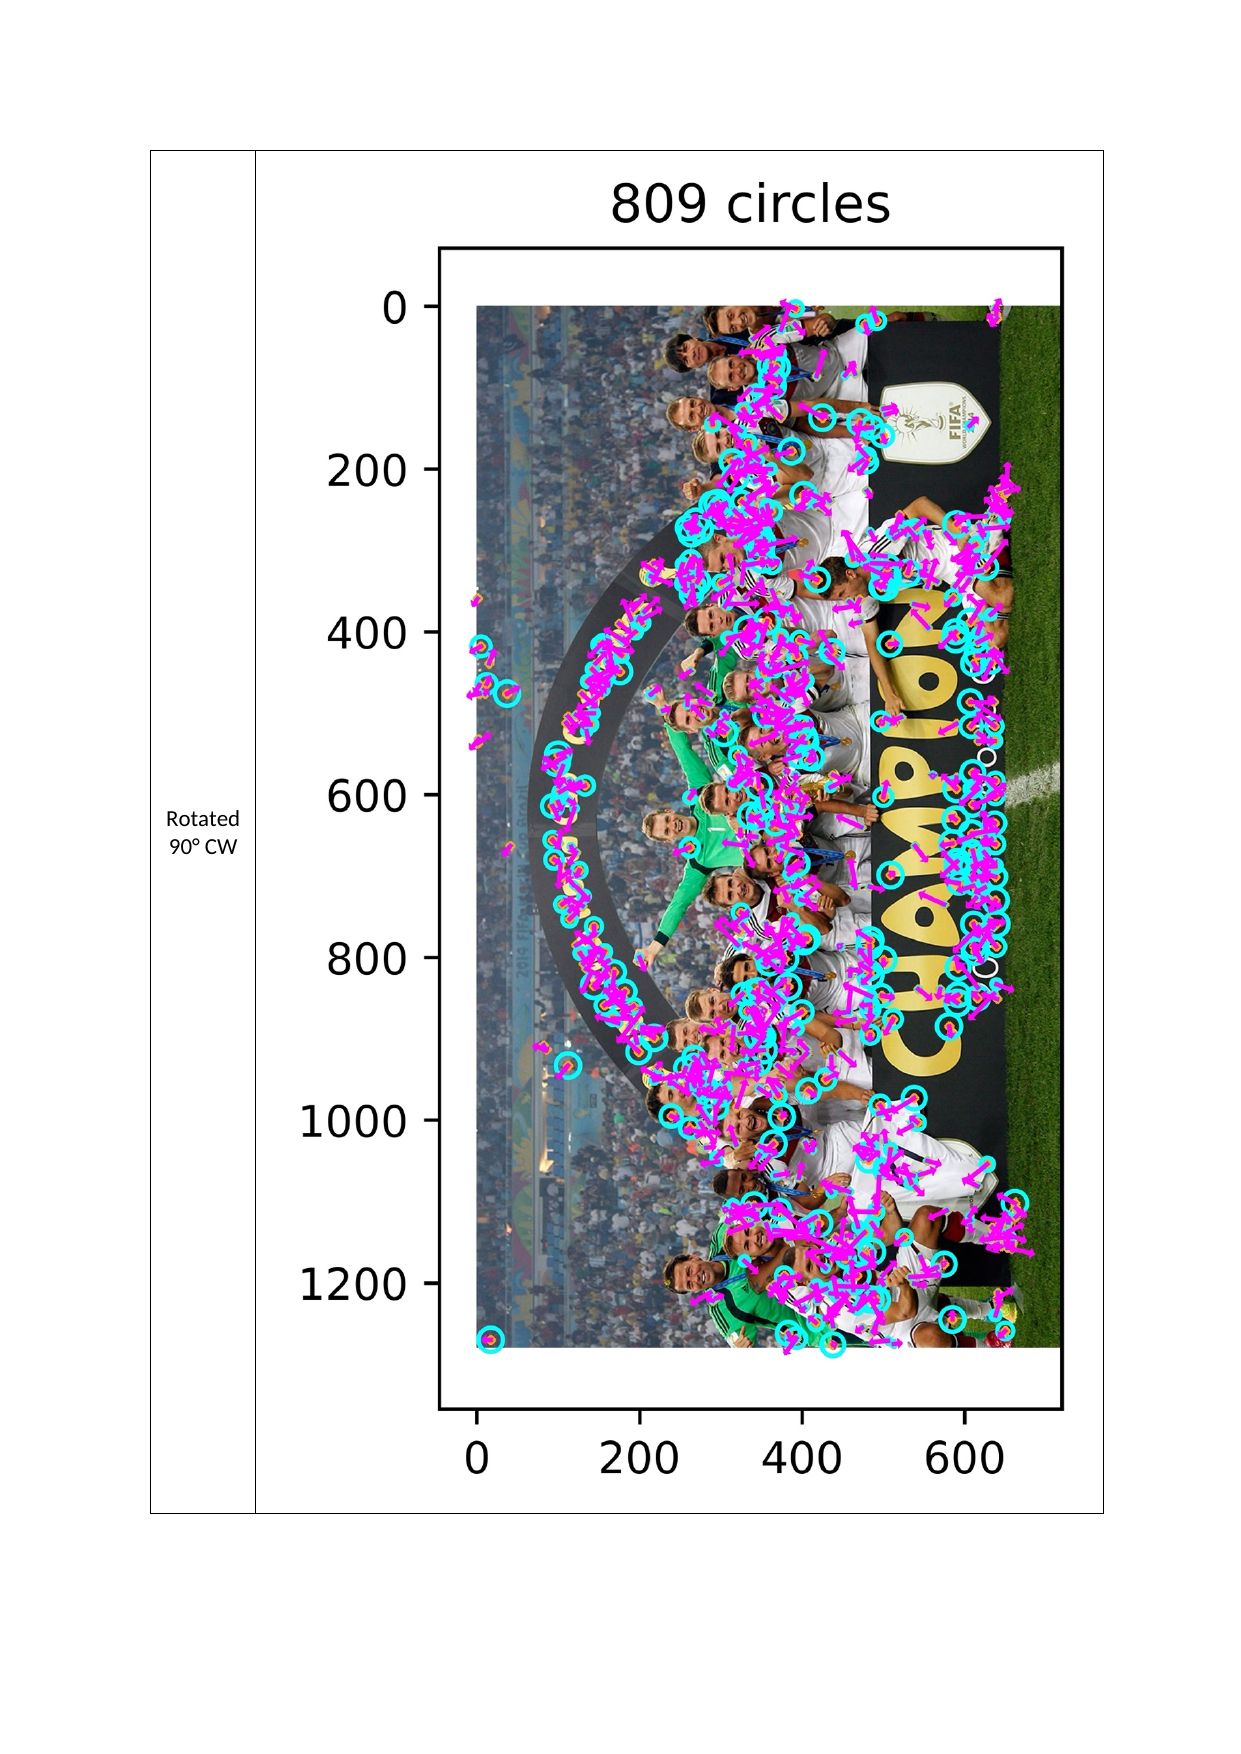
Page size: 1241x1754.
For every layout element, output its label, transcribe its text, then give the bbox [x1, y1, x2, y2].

table_cell Rotated 90° CW [151, 151, 255, 1513]
table_cell [256, 151, 266, 1513]
picture [266, 151, 1092, 1513]
table_cell [1092, 151, 1103, 1513]
